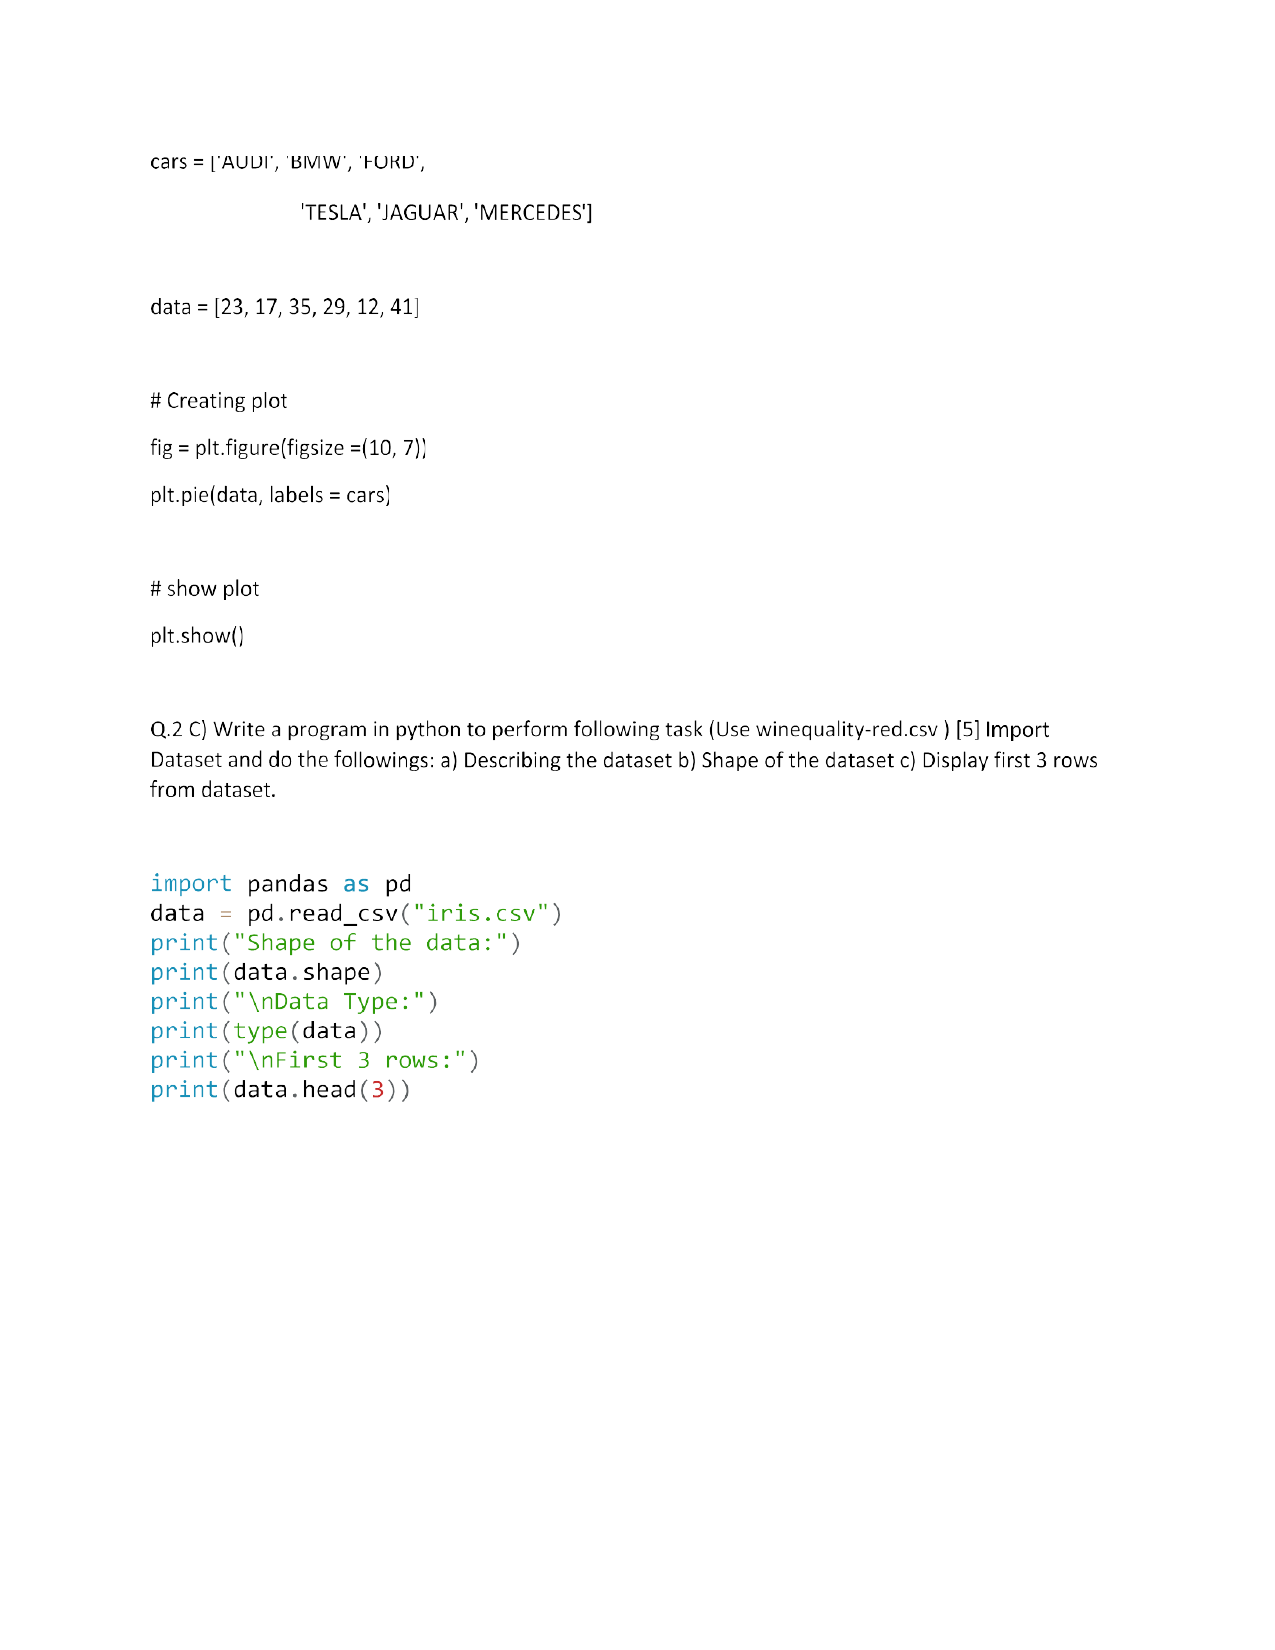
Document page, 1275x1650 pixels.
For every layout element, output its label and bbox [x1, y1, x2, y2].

picture [151, 156, 424, 172]
picture [150, 780, 270, 797]
picture [302, 203, 371, 223]
picture [152, 626, 243, 647]
picture [152, 485, 262, 506]
picture [271, 485, 389, 506]
picture [151, 298, 418, 318]
picture [419, 203, 468, 223]
picture [151, 720, 1097, 771]
picture [151, 873, 560, 1102]
picture [475, 203, 581, 220]
picture [150, 438, 426, 459]
picture [150, 392, 287, 412]
picture [150, 579, 259, 600]
picture [378, 203, 416, 220]
